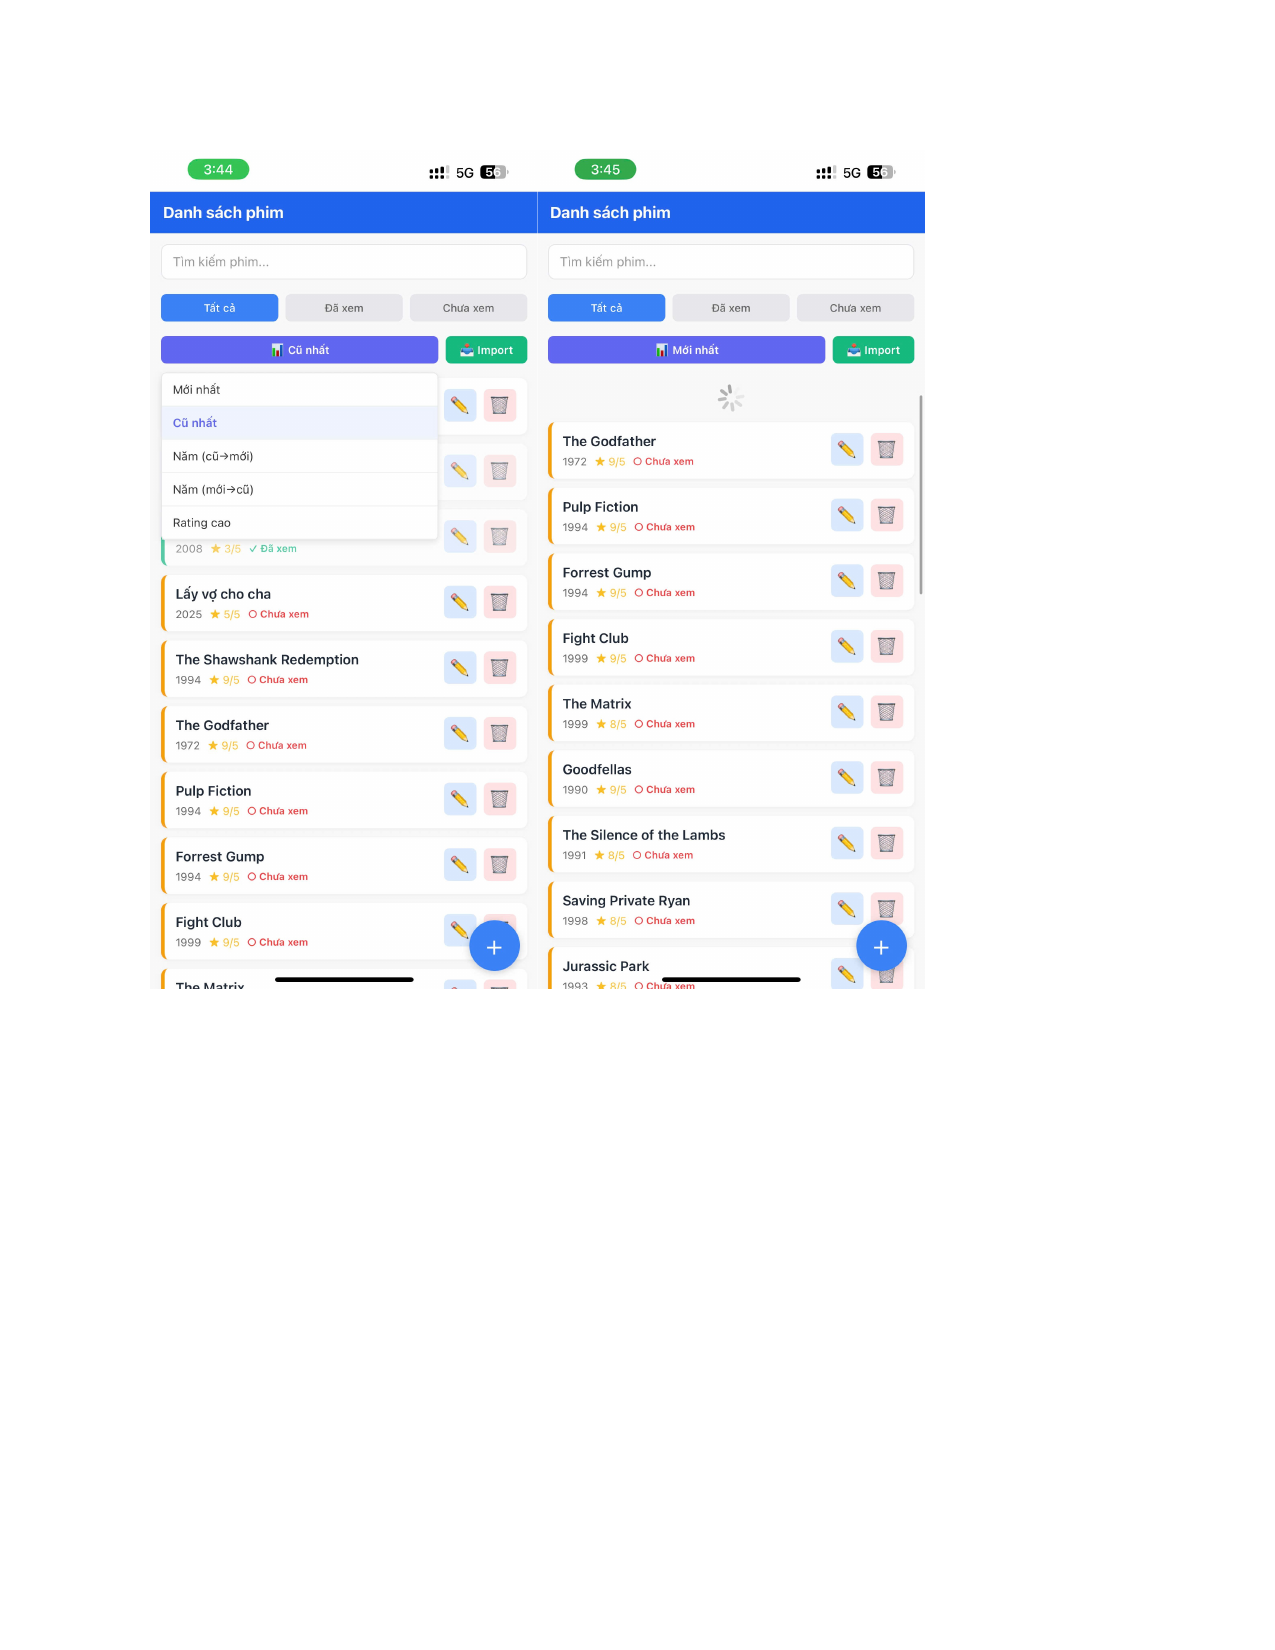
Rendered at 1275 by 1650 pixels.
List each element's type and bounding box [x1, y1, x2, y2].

picture [150, 150, 925, 989]
